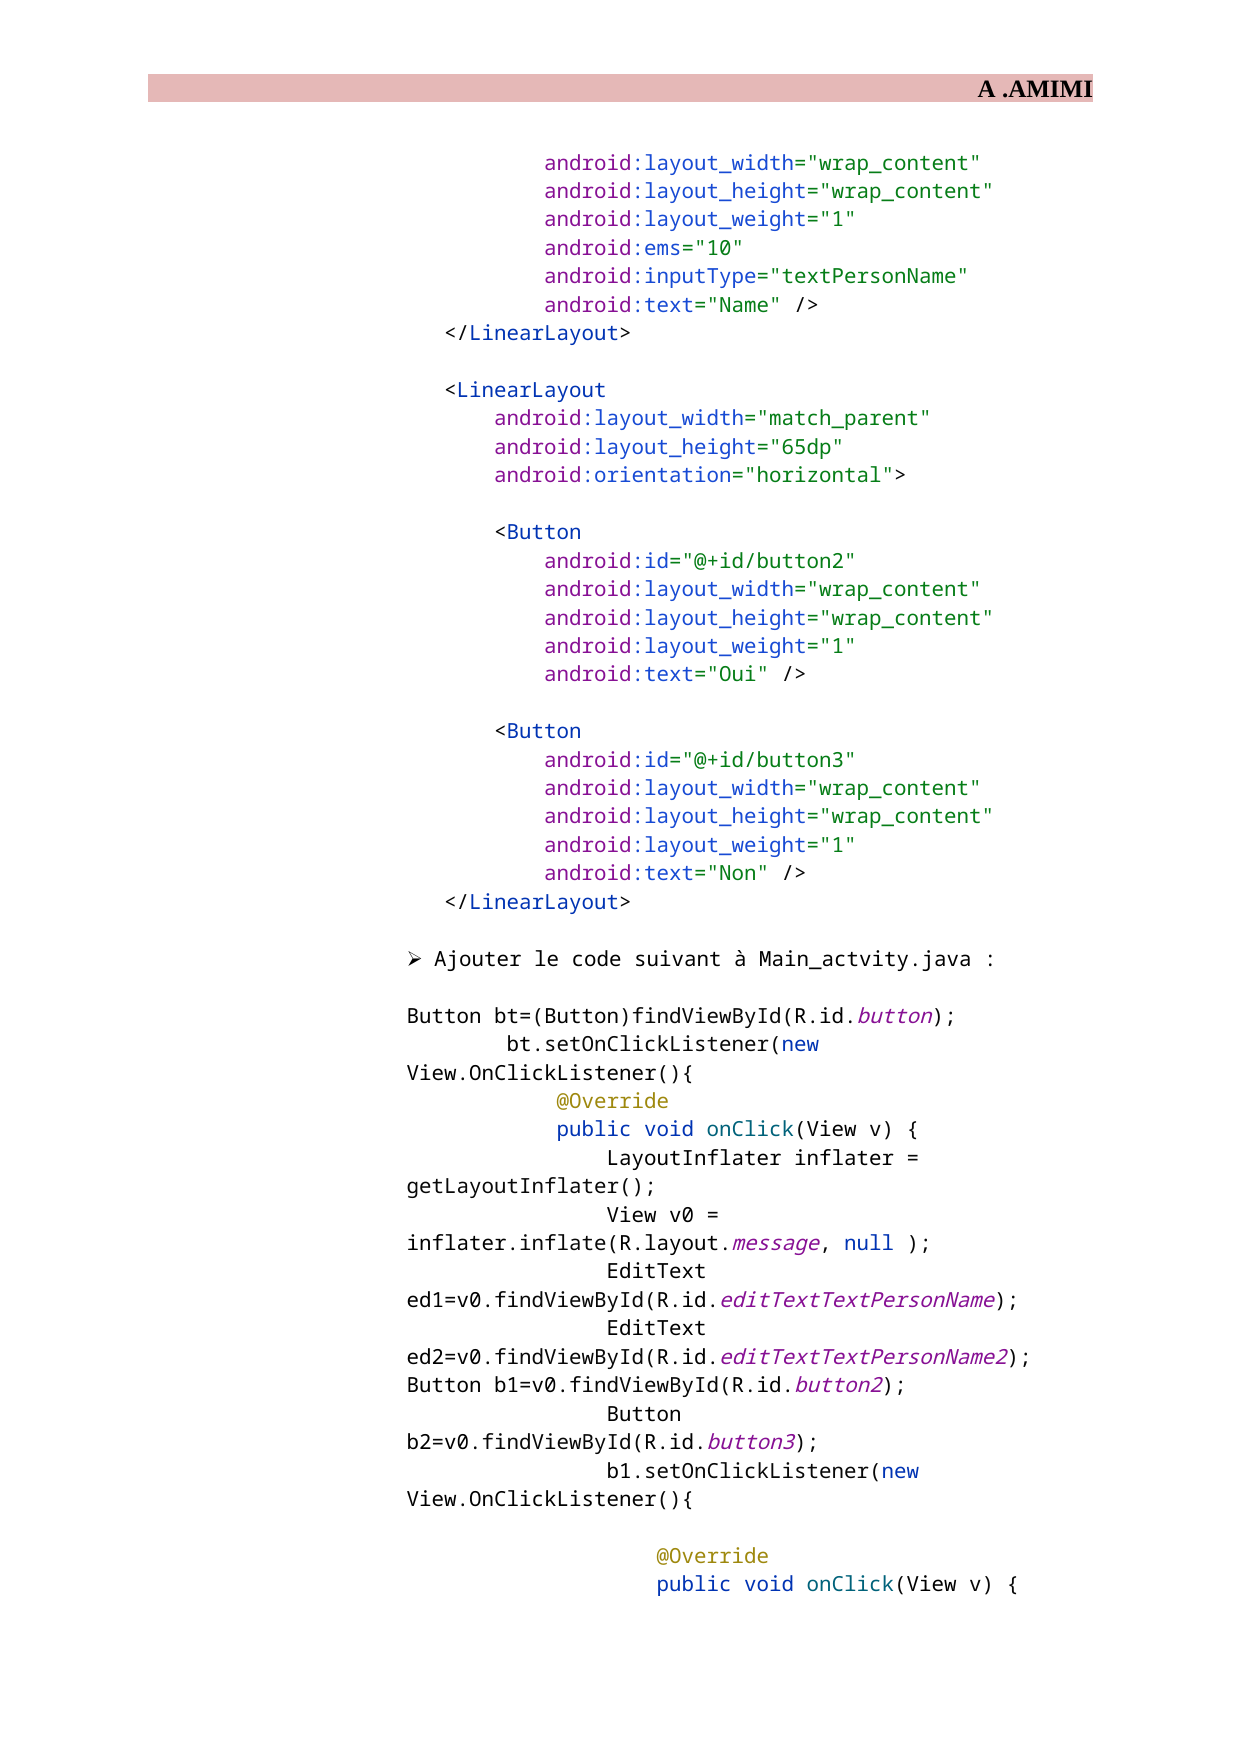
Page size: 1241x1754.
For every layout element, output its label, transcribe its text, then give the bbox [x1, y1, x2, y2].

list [444, 148, 1093, 915]
list Ajouter le code suivant à Main_actvity.java : [406, 944, 1093, 972]
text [406, 1001, 1093, 1598]
